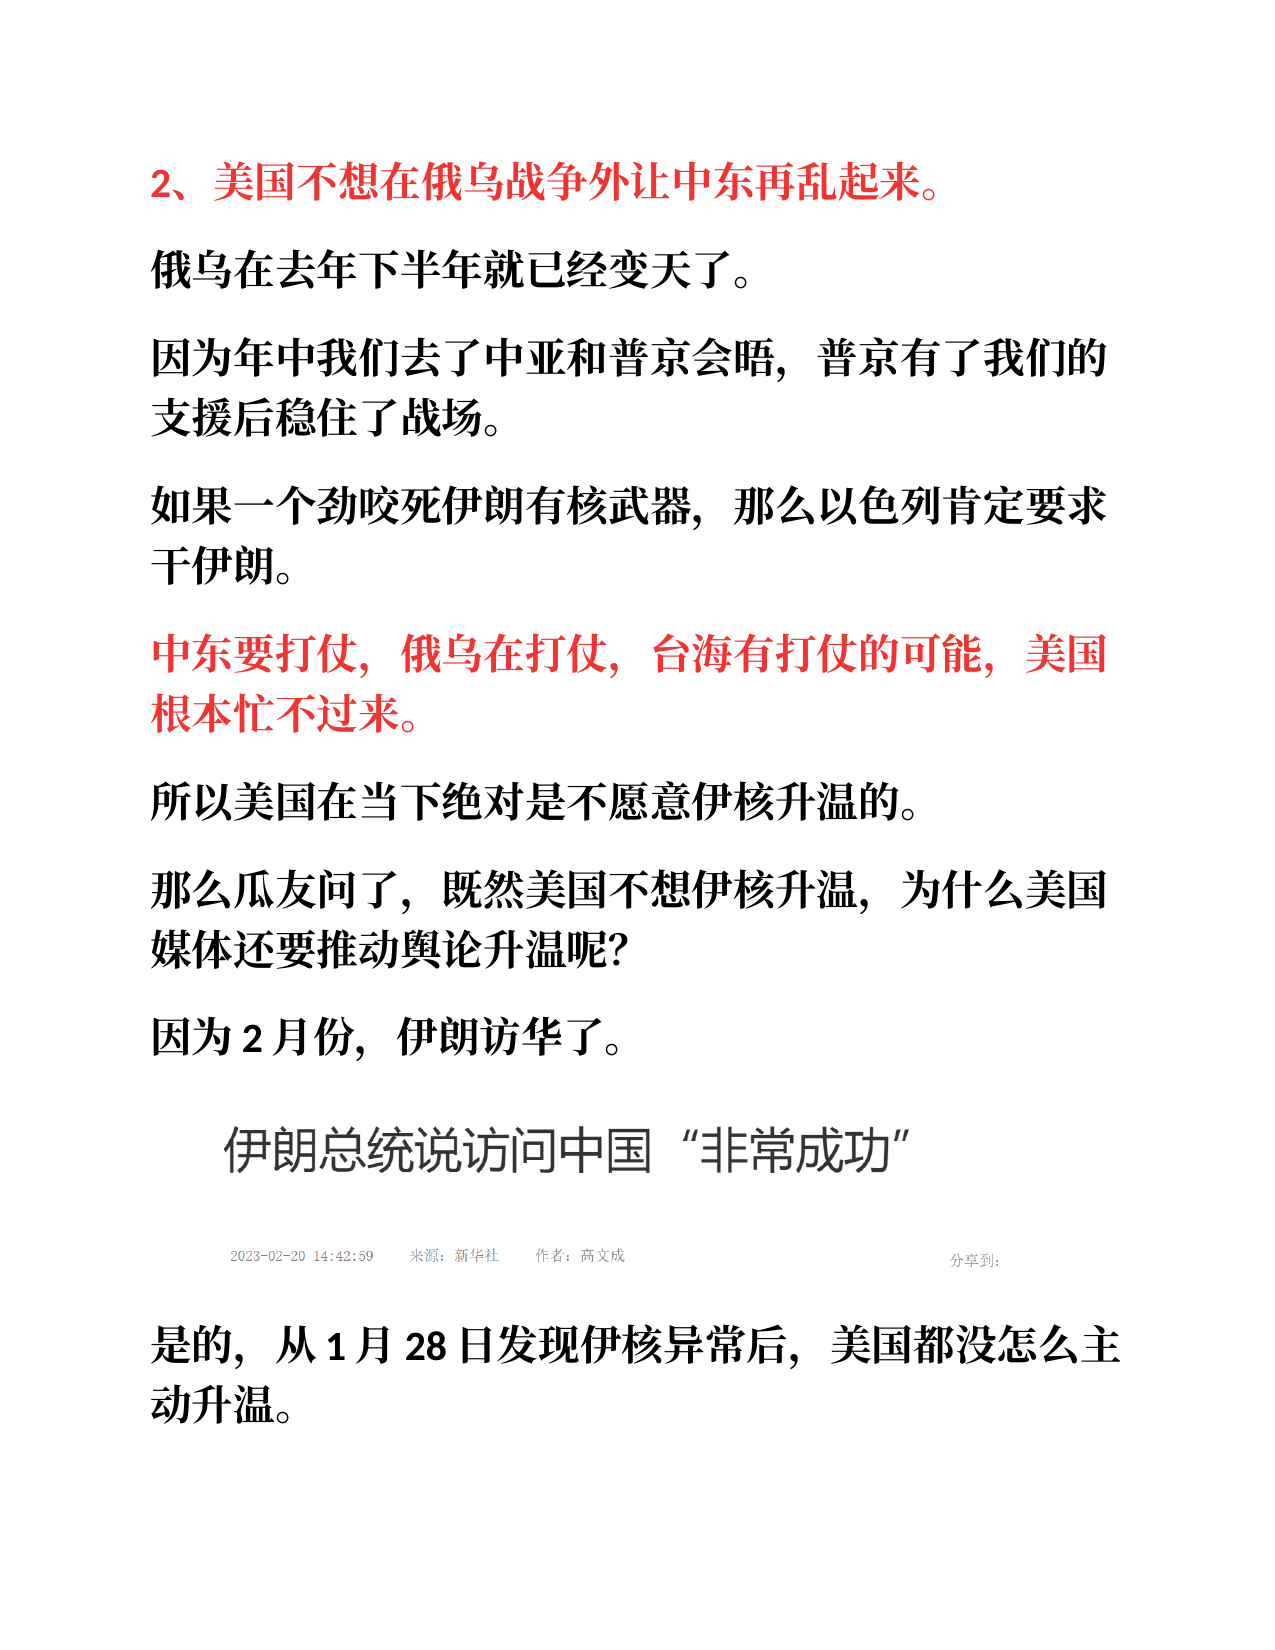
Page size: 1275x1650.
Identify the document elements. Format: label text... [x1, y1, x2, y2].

text 是的，从1月28日发现伊核异常后，美国都没怎么主动升温。 [150, 1312, 1125, 1432]
text 那么瓜友问了，既然美国不想伊核升温，为什么美国媒体还要推动舆论升温呢？ [150, 857, 1125, 977]
text 所以美国在当下绝对是不愿意伊核升温的。 [150, 769, 1125, 829]
text 2、美国不想在俄乌战争外让中东再乱起来。 [150, 150, 1125, 210]
text 中东要打仗，俄乌在打仗，台海有打仗的可能，美国根本忙不过来。 [150, 621, 1125, 741]
text 因为2月份，伊朗访华了。 [150, 1005, 1125, 1065]
text 俄乌在去年下半年就已经变天了。 [150, 238, 1125, 298]
text 因为年中我们去了中亚和普京会晤，普京有了我们的支援后稳住了战场。 [150, 326, 1125, 446]
picture [150, 1092, 1014, 1285]
text 如果一个劲咬死伊朗有核武器，那么以色列肯定要求干伊朗。 [150, 474, 1125, 593]
